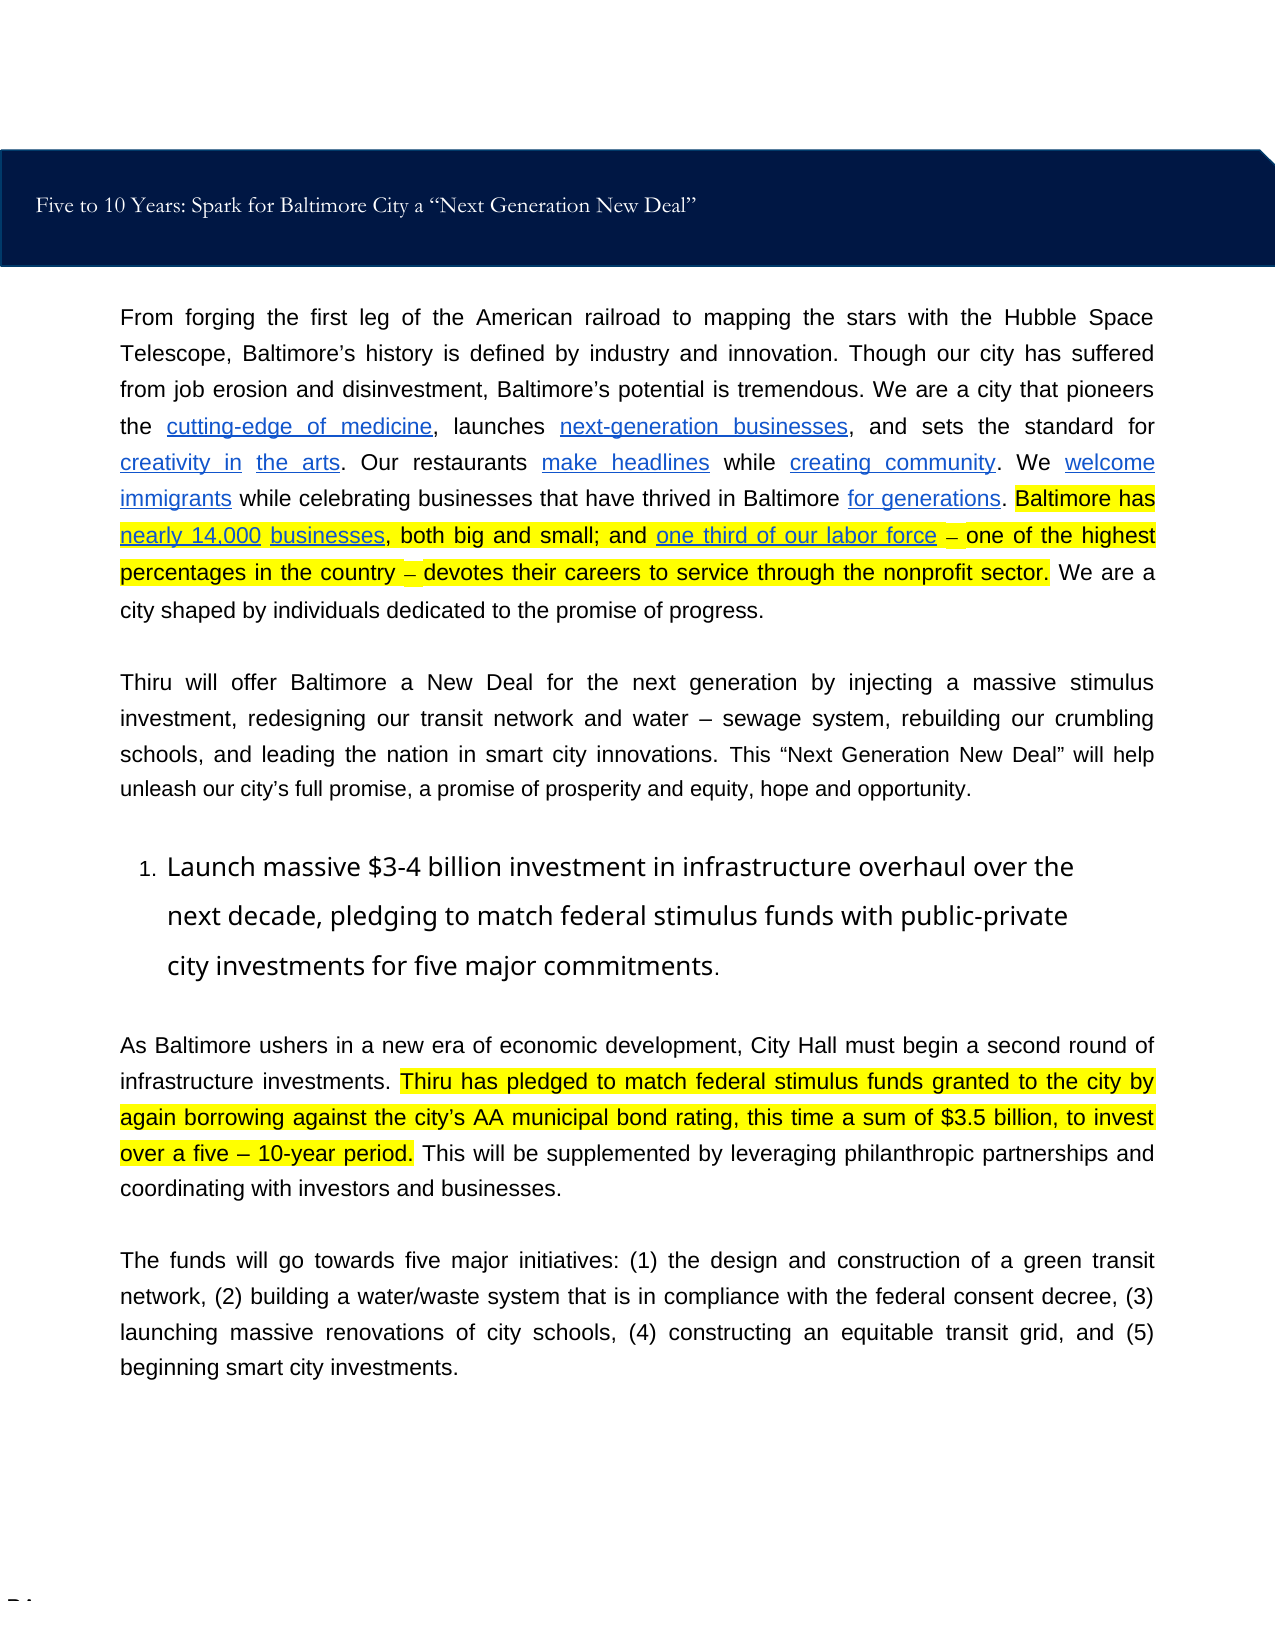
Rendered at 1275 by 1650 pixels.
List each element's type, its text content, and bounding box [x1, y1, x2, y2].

list Launch massive $3-4 billion investment in infrastructure overhaul over the next decade, pledging to match federal stimulus funds with public-private city investments for five major commitments. [139, 848, 1113, 983]
text Thiru will offer Baltimore a New Deal for the next generation by injecting a massive stimulus investment, redesigning our transit network and water – sewage system, rebuilding our crumbling schools, and leading the nation in smart city innovations. This “Next Generation New Deal” will help unleash our city’s full promise, a promise of prosperity and equity, hope and opportunity. [120, 669, 1155, 801]
text From forging the first leg of the American railroad to mapping the stars with the Hubble Space Telescope, Baltimore’s history is defined by industry and innovation. Though our city has suffered from job erosion and disinvestment, Baltimore’s potential is tremendous. We are a city that pioneers the cutting-edge of medicine, launches next-generation businesses, and sets the standard for creativity in the arts. Our restaurants make headlines while creating community. We welcome immigrants while celebrating businesses that have thrived in Baltimore for generations. Baltimore has nearly 14,000 businesses, both big and small; and one third of our labor force – one of the highest percentages in the country – devotes their careers to service through the nonprofit sector. We are a city shaped by individuals dedicated to the promise of progress. [120, 303, 1155, 523]
text From forging the first leg of the American railroad to mapping the stars with the Hubble Space Telescope, Baltimore’s history is defined by industry and innovation. Though our city has suffered from job erosion and disinvestment, Baltimore’s potential is tremendous. We are a city that pioneers the cutting-edge of medicine, launches next-generation businesses, and sets the standard for creativity in the arts. Our restaurants make headlines while creating community. We welcome immigrants while celebrating businesses that have thrived in Baltimore for generations. Baltimore has nearly 14,000 businesses, both big and small; and one third of our labor force – one of the highest percentages in the country – devotes their careers to service through the nonprofit sector. We are a city shaped by individuals dedicated to the promise of progress. [120, 548, 1155, 623]
text Five to 10 Years: Spark for Baltimore City a “Next Generation New Deal” [35, 193, 1275, 219]
text As Baltimore ushers in a new era of economic development, City Hall must begin a second round of infrastructure investments. Thiru has pledged to match federal stimulus funds granted to the city by again borrowing against the city’s AA municipal bond rating, this time a sum of $3.5 billion, to invest over a five – 10-year period. This will be supplemented by leveraging philanthropic partnerships and coordinating with investors and businesses. [120, 1130, 1156, 1202]
text The funds will go towards five major initiatives: (1) the design and construction of a green transit network, (2) building a water/waste system that is in compliance with the federal consent decree, (3) launching massive renovations of city schools, (4) constructing an equitable transit grid, and (5) beginning smart city investments. [120, 1247, 1156, 1381]
text As Baltimore ushers in a new era of economic development, City Hall must begin a second round of infrastructure investments. Thiru has pledged to match federal stimulus funds granted to the city by again borrowing against the city’s AA municipal bond rating, this time a sum of $3.5 billion, to invest over a five – 10-year period. This will be supplemented by leveraging philanthropic partnerships and coordinating with investors and businesses. [120, 1032, 1156, 1104]
